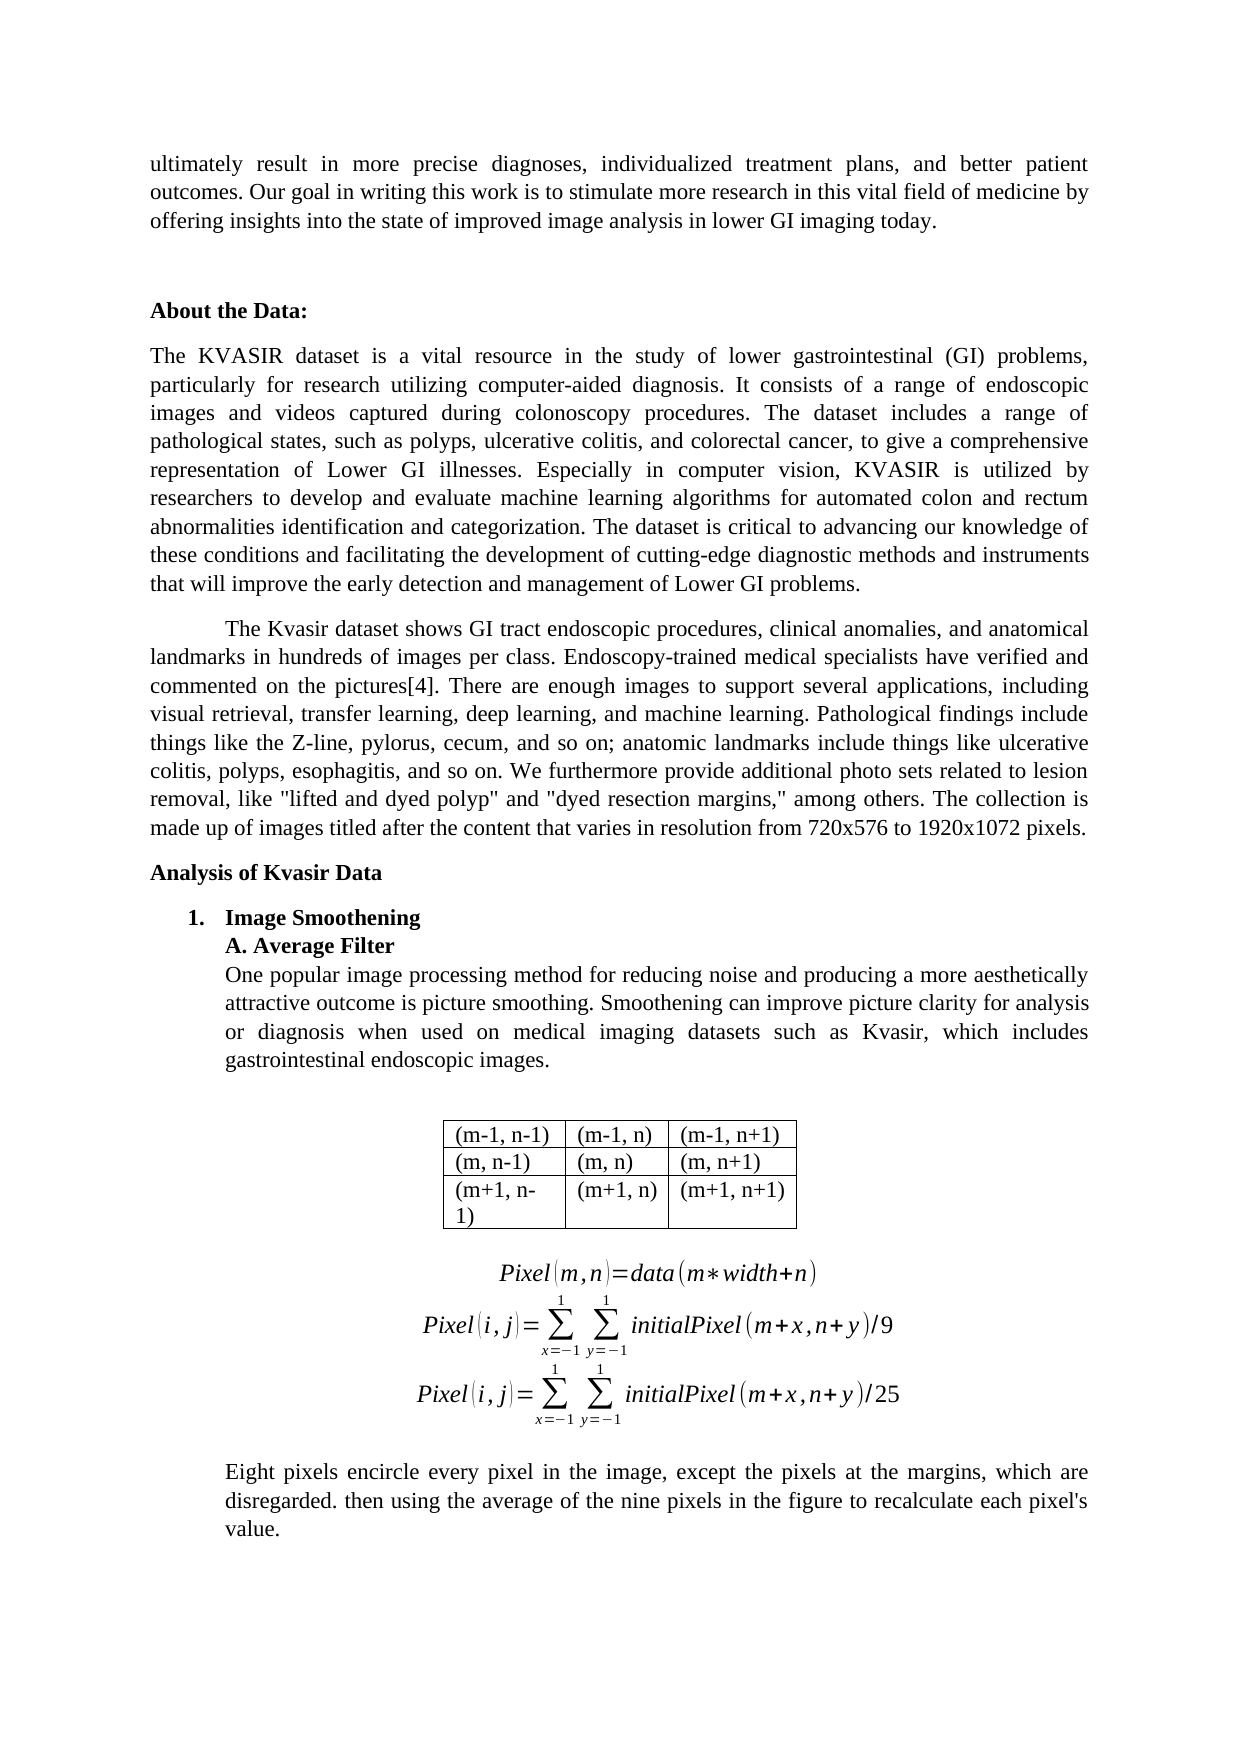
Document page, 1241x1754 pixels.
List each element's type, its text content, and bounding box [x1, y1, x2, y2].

text About the Data: [150, 297, 1090, 323]
list One popular image processing method for reducing noise and producing a more aesthetically attractive outcome is picture smoothing. Smoothening can improve picture clarity for analysis or diagnosis when used on medical imaging datasets such as Kvasir, which includes gastrointestinal endoscopic images. [225, 961, 1090, 1073]
table_header (m-1, n) [566, 1121, 668, 1147]
text The KVASIR dataset is a vital resource in the study of lower gastrointestinal (GI) problems, particularly for research utilizing computer-aided diagnosis. It consists of a range of endoscopic images and videos captured during colonoscopy procedures. The dataset includes a range of pathological states, such as polyps, ulcerative colitis, and colorectal cancer, to give a comprehensive representation of Lower GI illnesses. Especially in computer vision, KVASIR is utilized by researchers to develop and evaluate machine learning algorithms for automated colon and rectum abnormalities identification and categorization. The dataset is critical to advancing our knowledge of these conditions and facilitating the development of cutting-edge diagnostic methods and instruments that will improve the early detection and management of Lower GI problems. [150, 342, 1090, 596]
table_cell (m+1, n+1) [669, 1176, 796, 1228]
text Analysis of Kvasir Data [150, 859, 1090, 885]
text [150, 150, 1090, 233]
text The Kvasir dataset shows GI tract endoscopic procedures, clinical anomalies, and anatomical landmarks in hundreds of images per class. Endoscopy-trained medical specialists have verified and commented on the pictures[4]. There are enough images to support several applications, including visual retrieval, transfer learning, deep learning, and machine learning. Pathological findings include things like the Z-line, pylorus, cecum, and so on; anatomic landmarks include things like ulcerative colitis, polyps, esophagitis, and so on. We furthermore provide additional photo sets related to lesion removal, like "lifted and dyed polyp" and "dyed resection margins," among others. The collection is made up of images titled after the content that varies in resolution from 720x576 to 1920x1072 pixels. [150, 615, 1090, 840]
table_cell (m+1, n) [566, 1176, 668, 1228]
list Image Smoothening [187, 904, 1090, 930]
table_header (m-1, n+1) [669, 1121, 796, 1147]
list Eight pixels encircle every pixel in the image, except the pixels at the margins, which are disregarded. then using the average of the nine pixels in the figure to recalculate each pixel's value. [225, 1458, 1090, 1542]
table_cell (m, n-1) [444, 1148, 565, 1174]
table_cell (m+1, n-1) [444, 1176, 565, 1228]
list A. Average Filter [225, 932, 1090, 959]
table_cell (m, n+1) [669, 1148, 796, 1174]
table_header (m-1, n-1) [444, 1121, 565, 1147]
table_cell (m, n) [566, 1148, 668, 1174]
